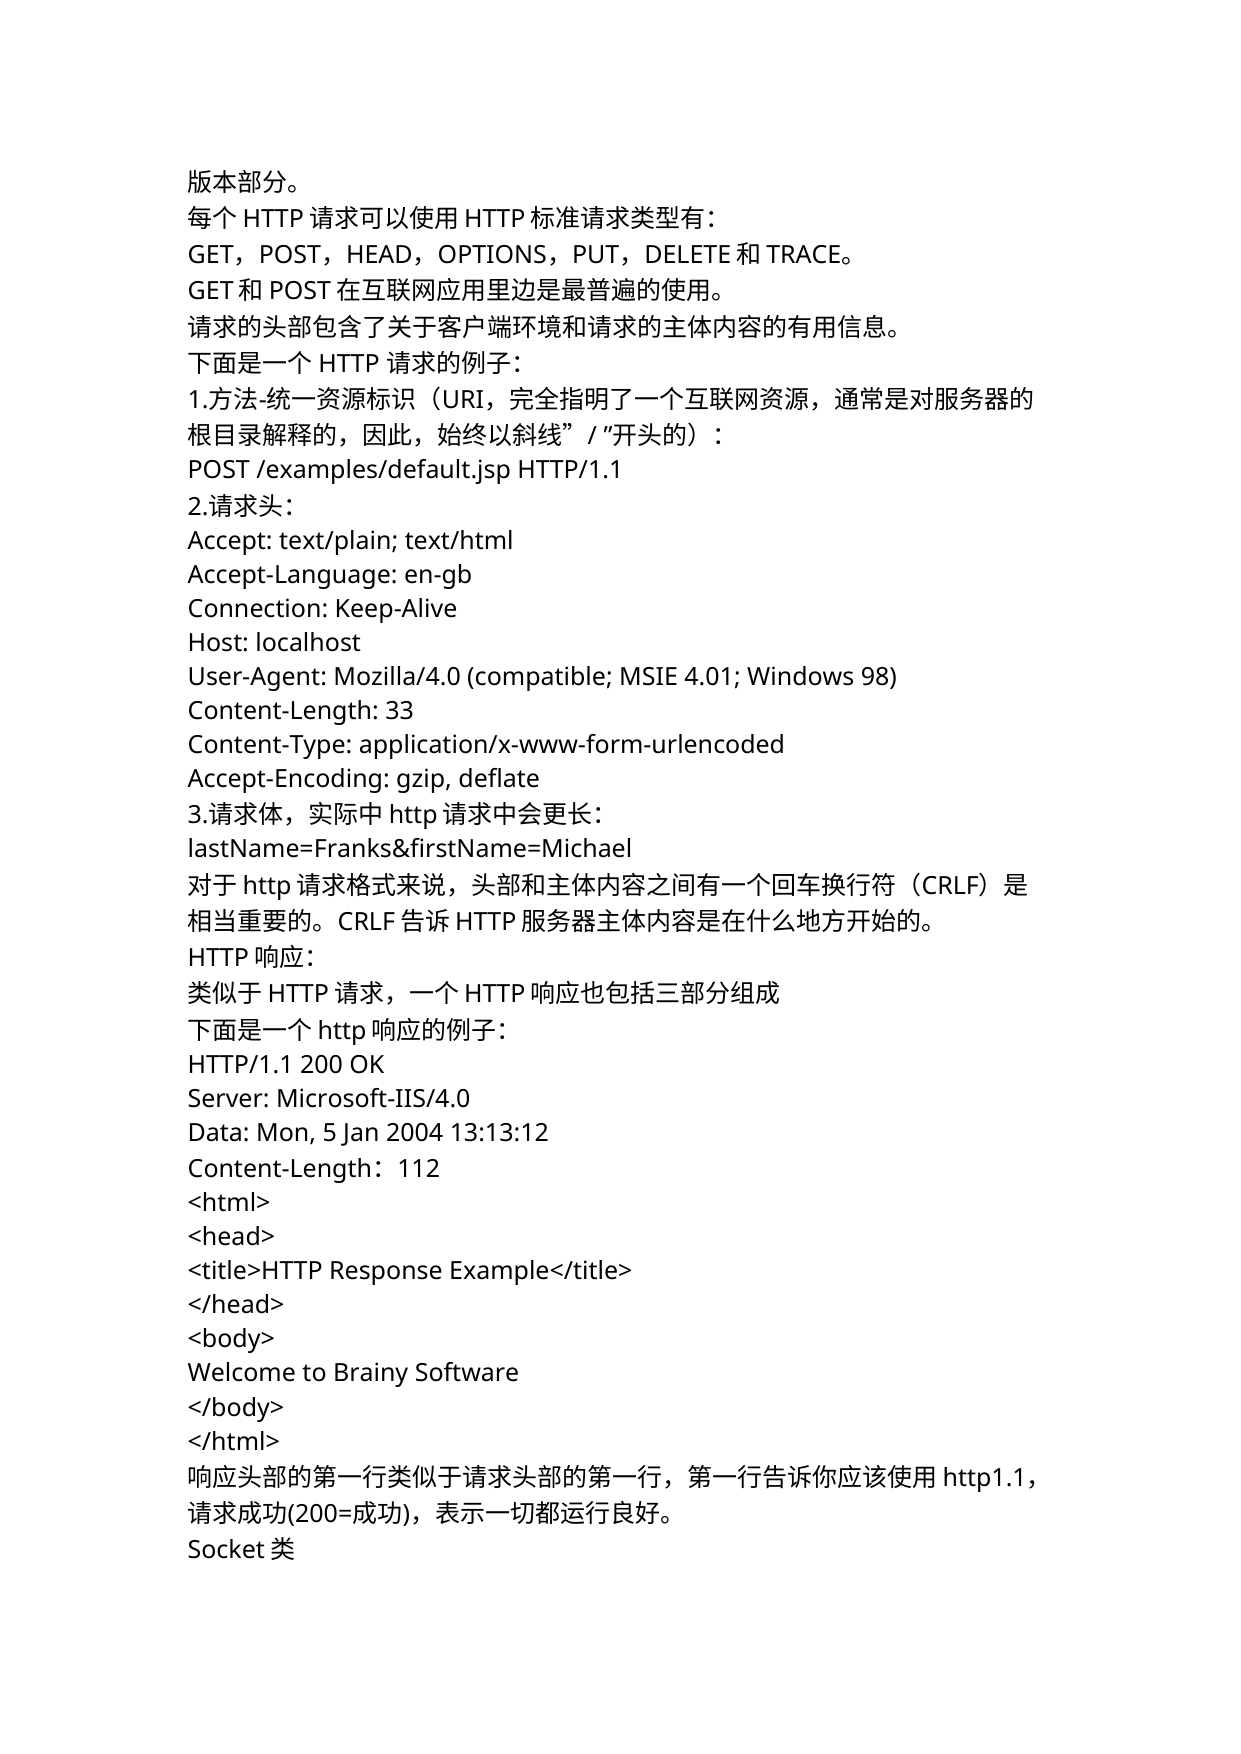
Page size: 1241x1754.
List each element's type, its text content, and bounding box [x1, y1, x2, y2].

text </body> [187, 1389, 1053, 1423]
text Connection: Keep-Alive [187, 590, 1053, 624]
text Welcome to Brainy Software [187, 1355, 1053, 1389]
text Data: Mon, 5 Jan 2004 13:13:12 [187, 1114, 1053, 1148]
text 下面是一个http响应的例子： [187, 1010, 1053, 1046]
text Content-Type: application/x-www-form-urlencoded [187, 727, 1053, 761]
text 3.请求体，实际中http请求中会更长： [187, 795, 1053, 831]
text 请求的头部包含了关于客户端环境和请求的主体内容的有用信息。 [187, 307, 1053, 343]
text Host: localhost [187, 624, 1053, 658]
text Accept-Language: en-gb [187, 556, 1053, 590]
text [187, 162, 1053, 198]
text </html> [187, 1423, 1053, 1457]
text HTTP响应： [187, 938, 1053, 974]
text 对于http请求格式来说，头部和主体内容之间有一个回车换行符（CRLF）是相当重要的。CRLF告诉HTTP服务器主体内容是在什么地方开始的。 [187, 865, 1053, 938]
text <html> [187, 1185, 1053, 1219]
text 响应头部的第一行类似于请求头部的第一行，第一行告诉你应该使用http1.1，请求成功(200=成功)，表示一切都运行良好。 [187, 1457, 1053, 1530]
text Socket类 [187, 1530, 1053, 1566]
text <title>HTTP Response Example</title> [187, 1253, 1053, 1287]
text 每个HTTP请求可以使用HTTP标准请求类型有：GET，POST，HEAD，OPTIONS，PUT，DELETE和TRACE。 [187, 198, 1053, 271]
text GET和POST在互联网应用里边是最普遍的使用。 [187, 271, 1053, 307]
text 类似于HTTP请求，一个HTTP响应也包括三部分组成 [187, 974, 1053, 1010]
text Accept: text/plain; text/html [187, 522, 1053, 556]
text 2.请求头： [187, 486, 1053, 522]
text 下面是一个 HTTP 请求的例子： [187, 343, 1053, 379]
text lastName=Franks&firstName=Michael [187, 831, 1053, 865]
text 1.方法-统一资源标识（URI，完全指明了一个互联网资源，通常是对服务器的根目录解释的，因此，始终以斜线”/ ”开头的）： [187, 379, 1053, 452]
text <head> [187, 1219, 1053, 1253]
text Content-Length：112 [187, 1148, 1053, 1185]
text <body> [187, 1321, 1053, 1355]
text User-Agent: Mozilla/4.0 (compatible; MSIE 4.01; Windows 98) [187, 658, 1053, 693]
text Server: Microsoft-IIS/4.0 [187, 1080, 1053, 1114]
text HTTP/1.1 200 OK [187, 1046, 1053, 1080]
text POST /examples/default.jsp HTTP/1.1 [187, 452, 1053, 486]
text Content-Length: 33 [187, 693, 1053, 727]
text </head> [187, 1287, 1053, 1321]
text Accept-Encoding: gzip, deflate [187, 761, 1053, 795]
